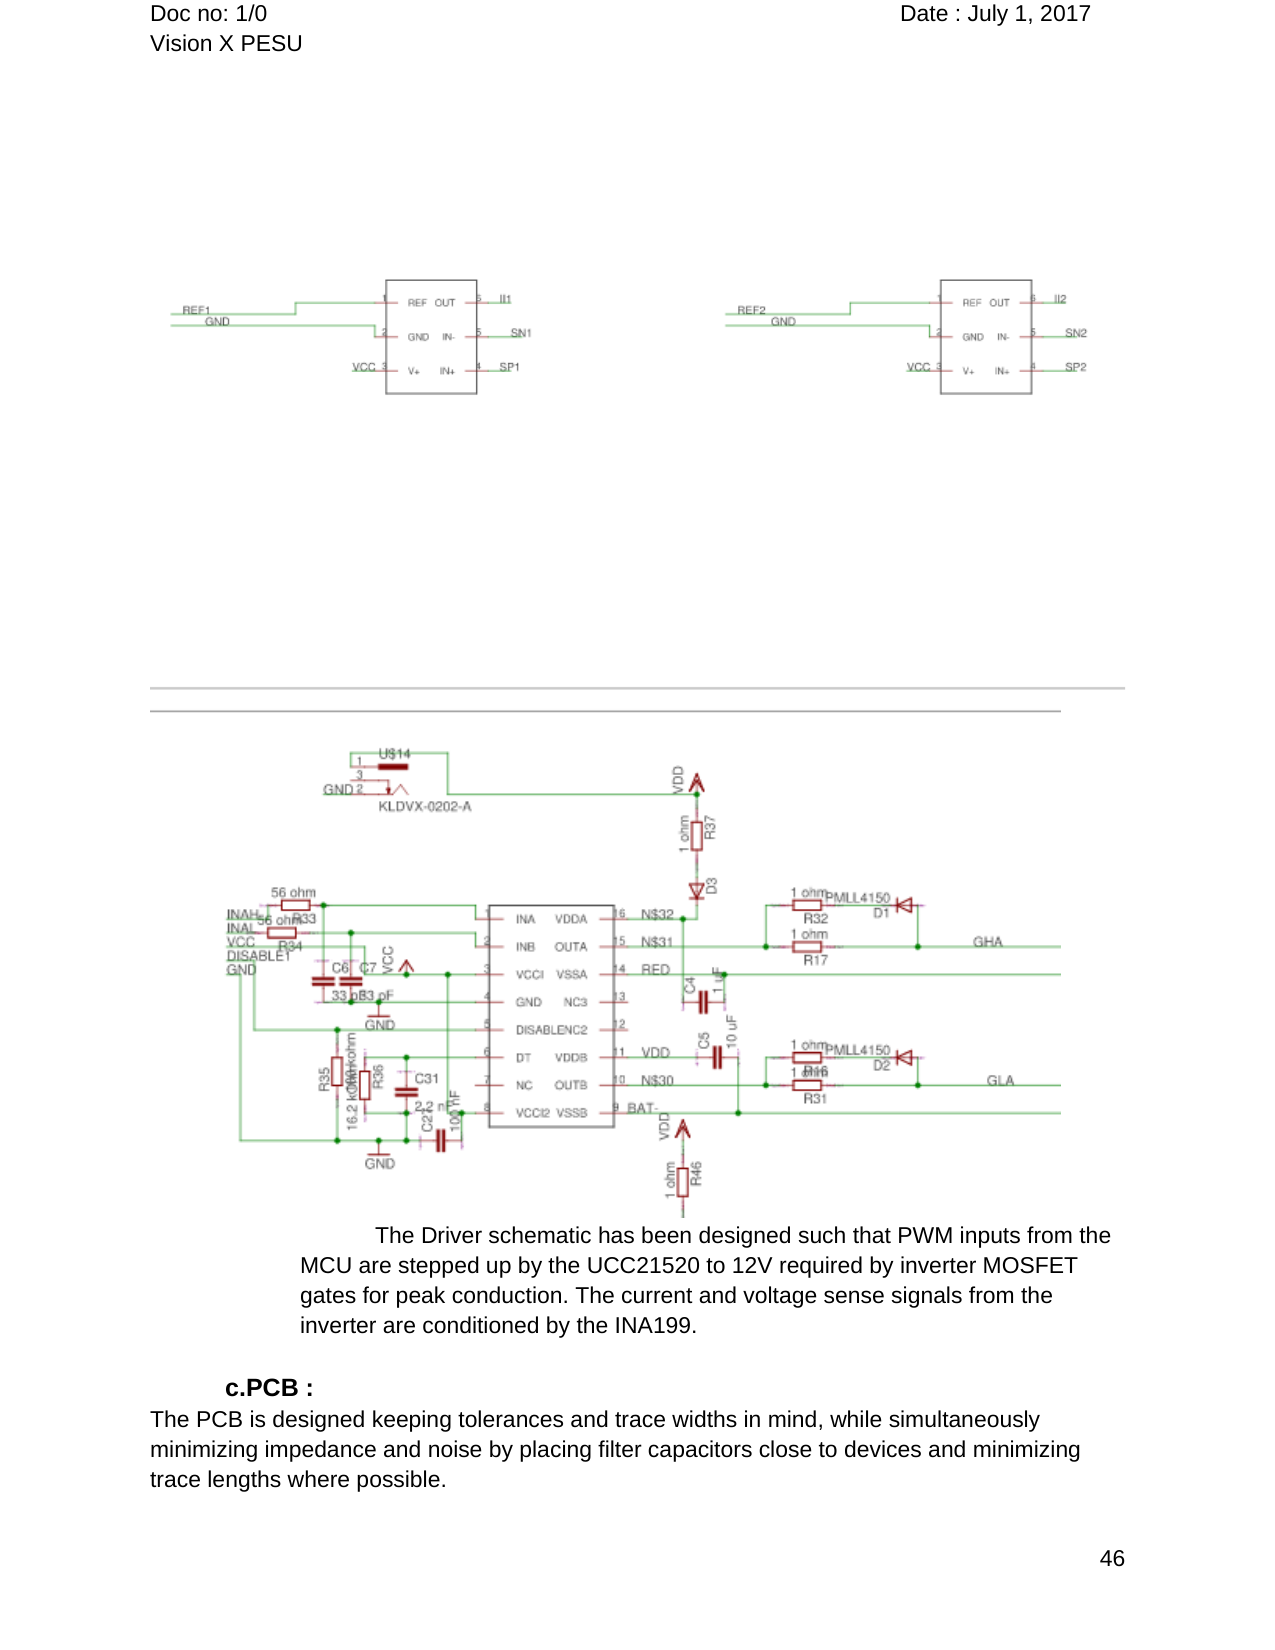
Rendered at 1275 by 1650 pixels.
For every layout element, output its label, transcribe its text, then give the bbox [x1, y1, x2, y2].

picture [150, 150, 1125, 700]
picture [150, 703, 1061, 1218]
text The Driver schematic has been designed such that PWM inputs from the MCU are stepped up by the UCC21520 to 12V required by inverter MOSFET gates for peak conduction. The current and voltage sense signals from the inverter are conditioned by the INA199. [300, 1222, 1125, 1339]
text The PCB is designed keeping tolerances and trace widths in mind, while simultaneously minimizing impedance and noise by placing filter capacitors close to devices and minimizing trace lengths where possible. [150, 1406, 1125, 1493]
text c.PCB : [150, 1373, 1125, 1402]
